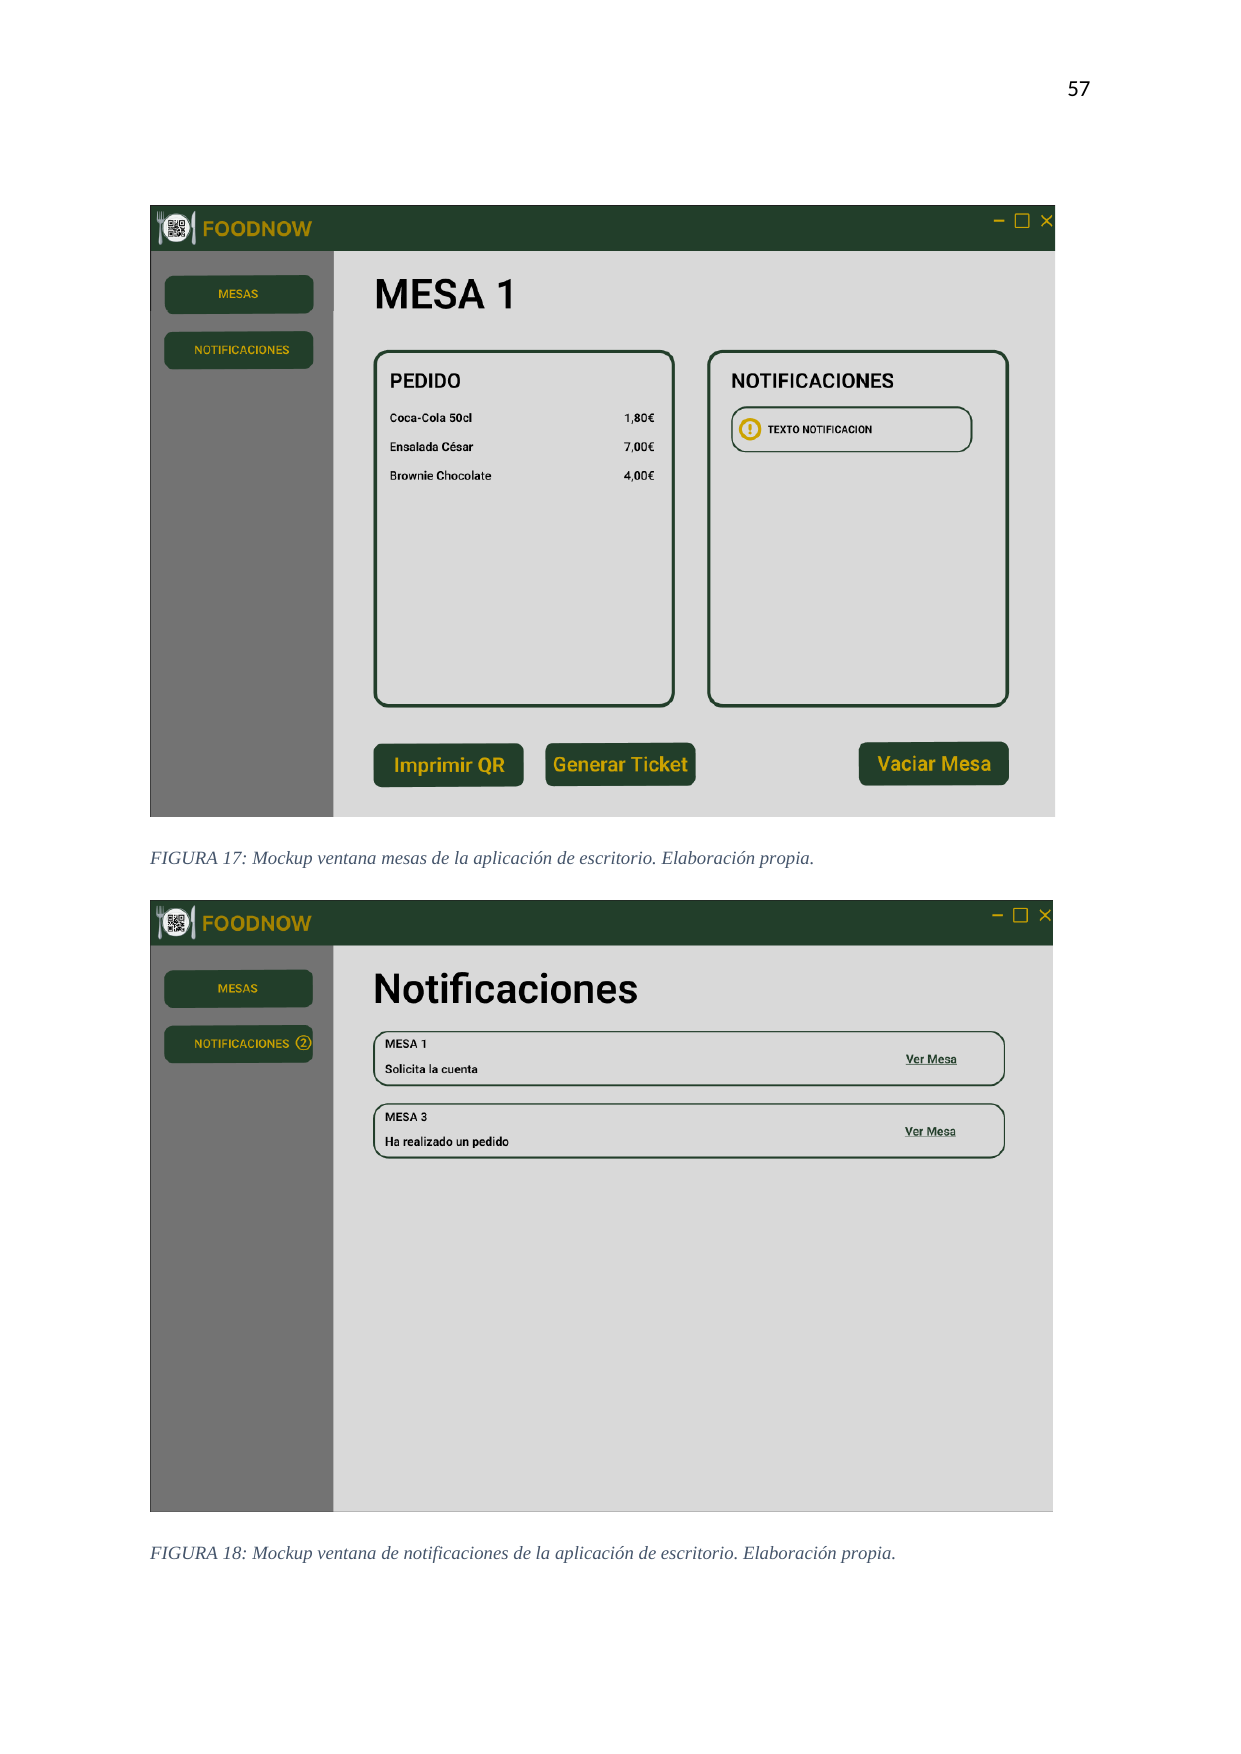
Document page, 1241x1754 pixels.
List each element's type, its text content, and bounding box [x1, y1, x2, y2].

text FIGURA 18: Mockup ventana de notificaciones de la aplicación de escritorio. Elaboración propia. [150, 1542, 1090, 1563]
picture [150, 205, 1055, 817]
text FIGURA 17: Mockup ventana mesas de la aplicación de escritorio. Elaboración propia. [150, 847, 1090, 868]
picture [150, 900, 1053, 1512]
